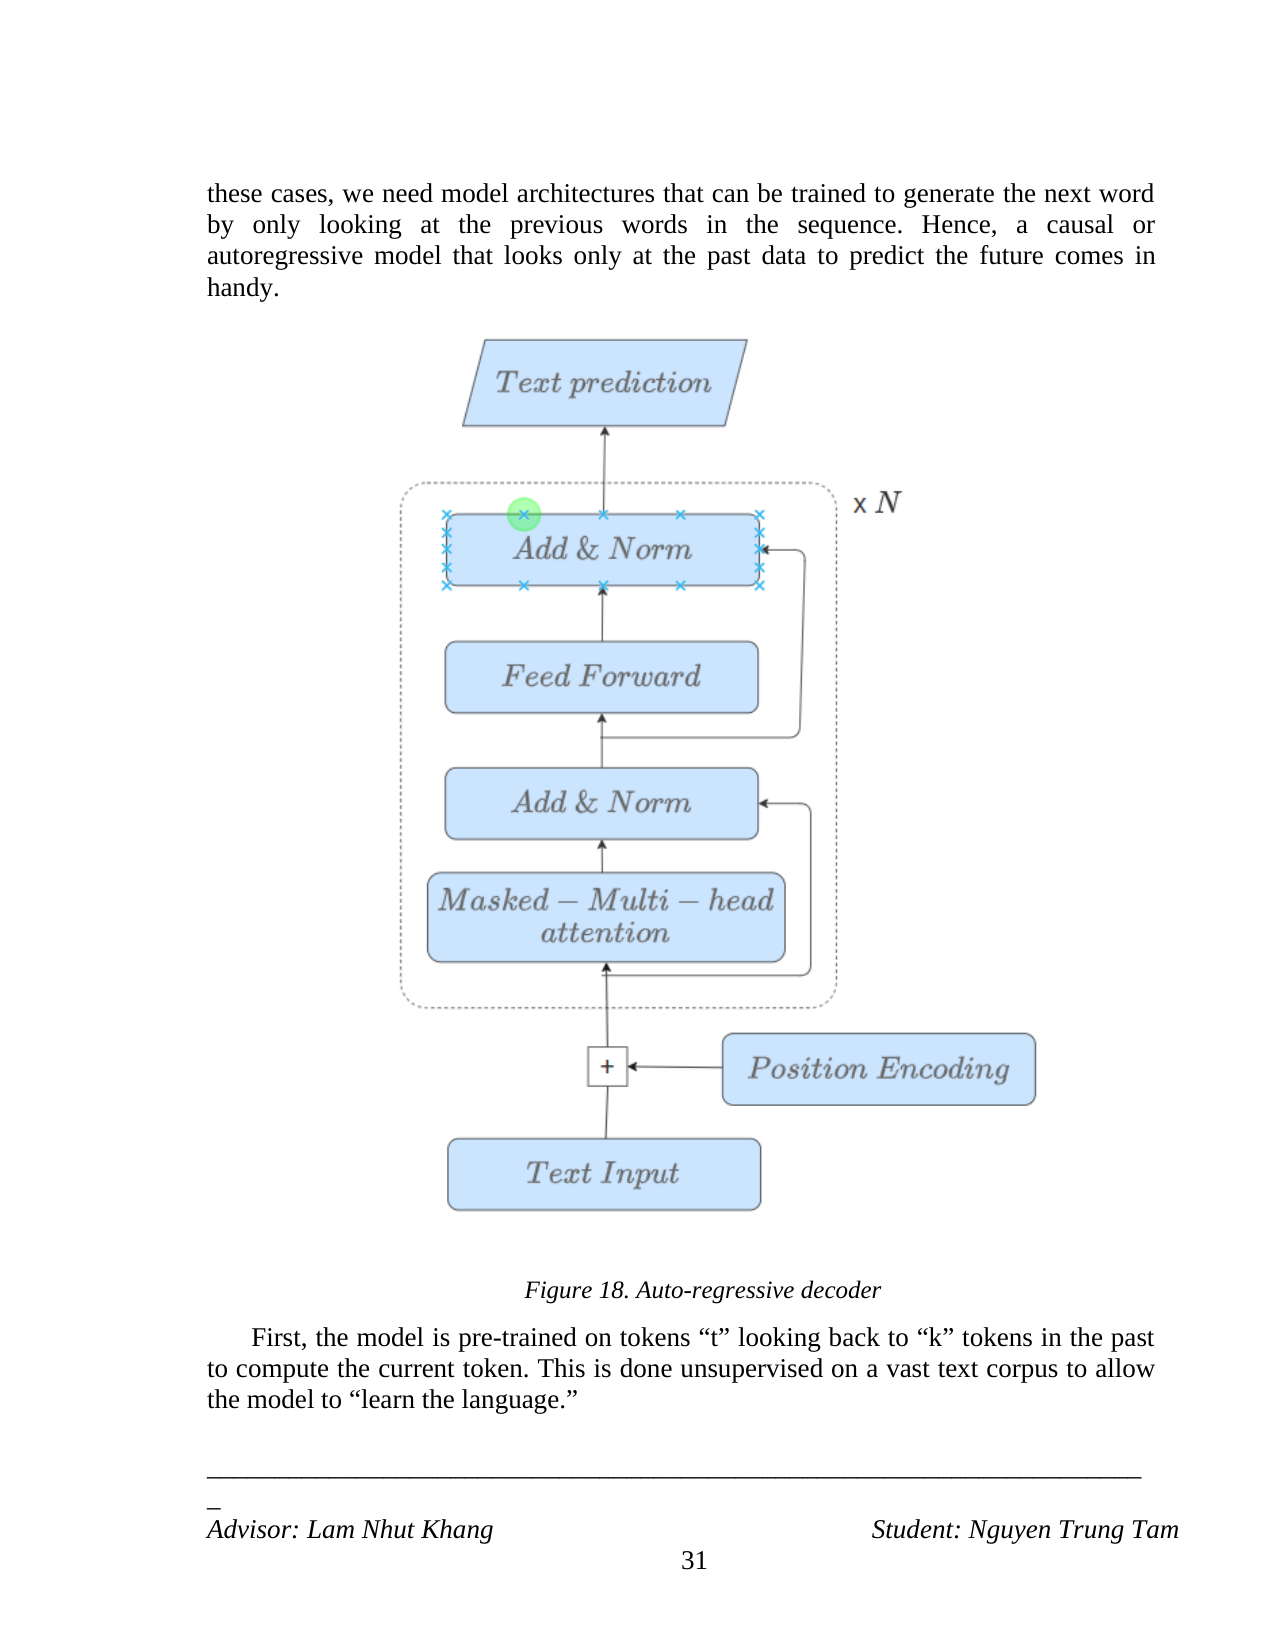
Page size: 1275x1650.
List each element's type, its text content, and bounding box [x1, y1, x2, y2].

text First, the model is pre-trained on tokens “t” looking back to “k” tokens in the past to compute the current token. This is done unsupervised on a vast text corpus to allow the model to “learn the language.” [207, 1321, 1157, 1414]
text Figure 18. Auto-regressive decoder [207, 1275, 1157, 1304]
picture [331, 318, 1077, 1259]
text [207, 177, 1157, 302]
